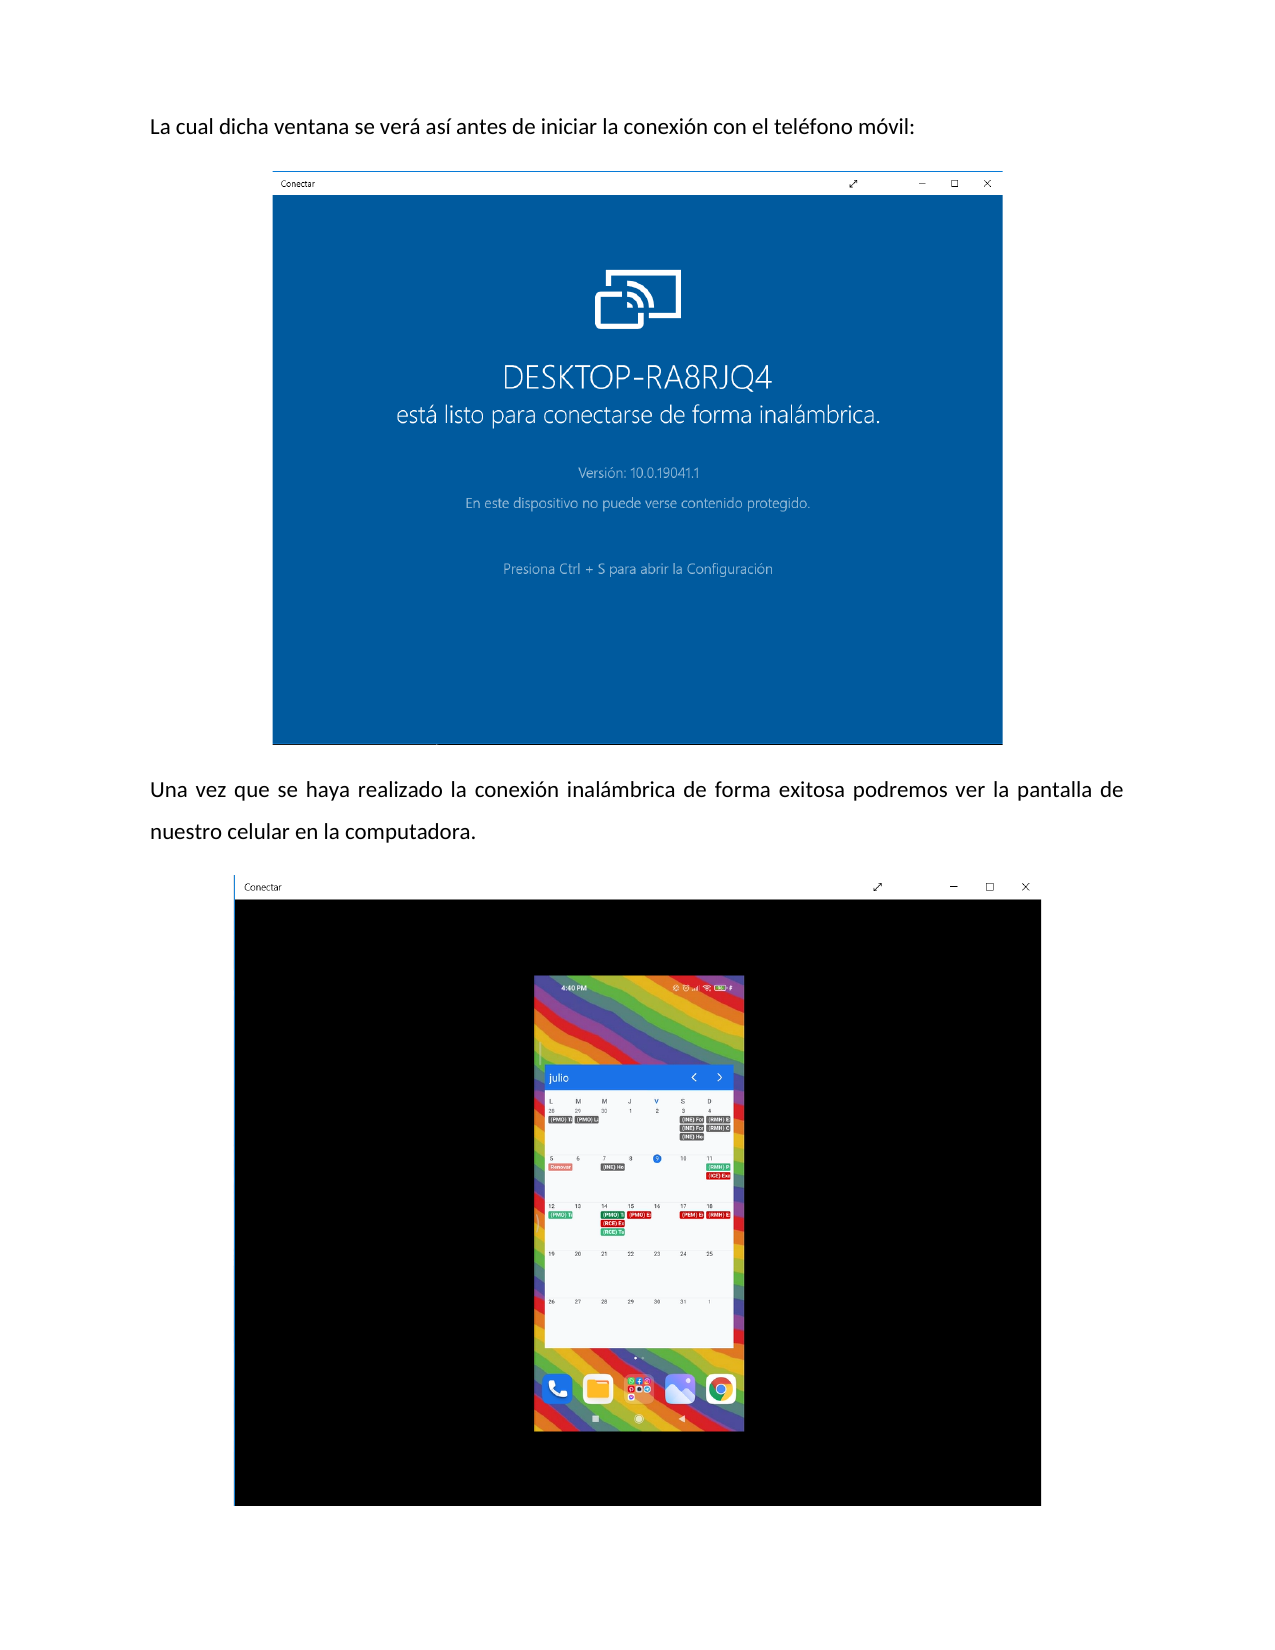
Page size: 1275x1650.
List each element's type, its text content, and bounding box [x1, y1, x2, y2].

text La cual dicha ventana se verá así antes de iniciar la conexión con el teléfono móvil: [150, 112, 1125, 141]
picture [233, 875, 1042, 1506]
picture [272, 171, 1003, 745]
text Una vez que se haya realizado la conexión inalámbrica de forma exitosa podremos ver la pantalla de nuestro celular en la computadora. [150, 775, 1125, 845]
